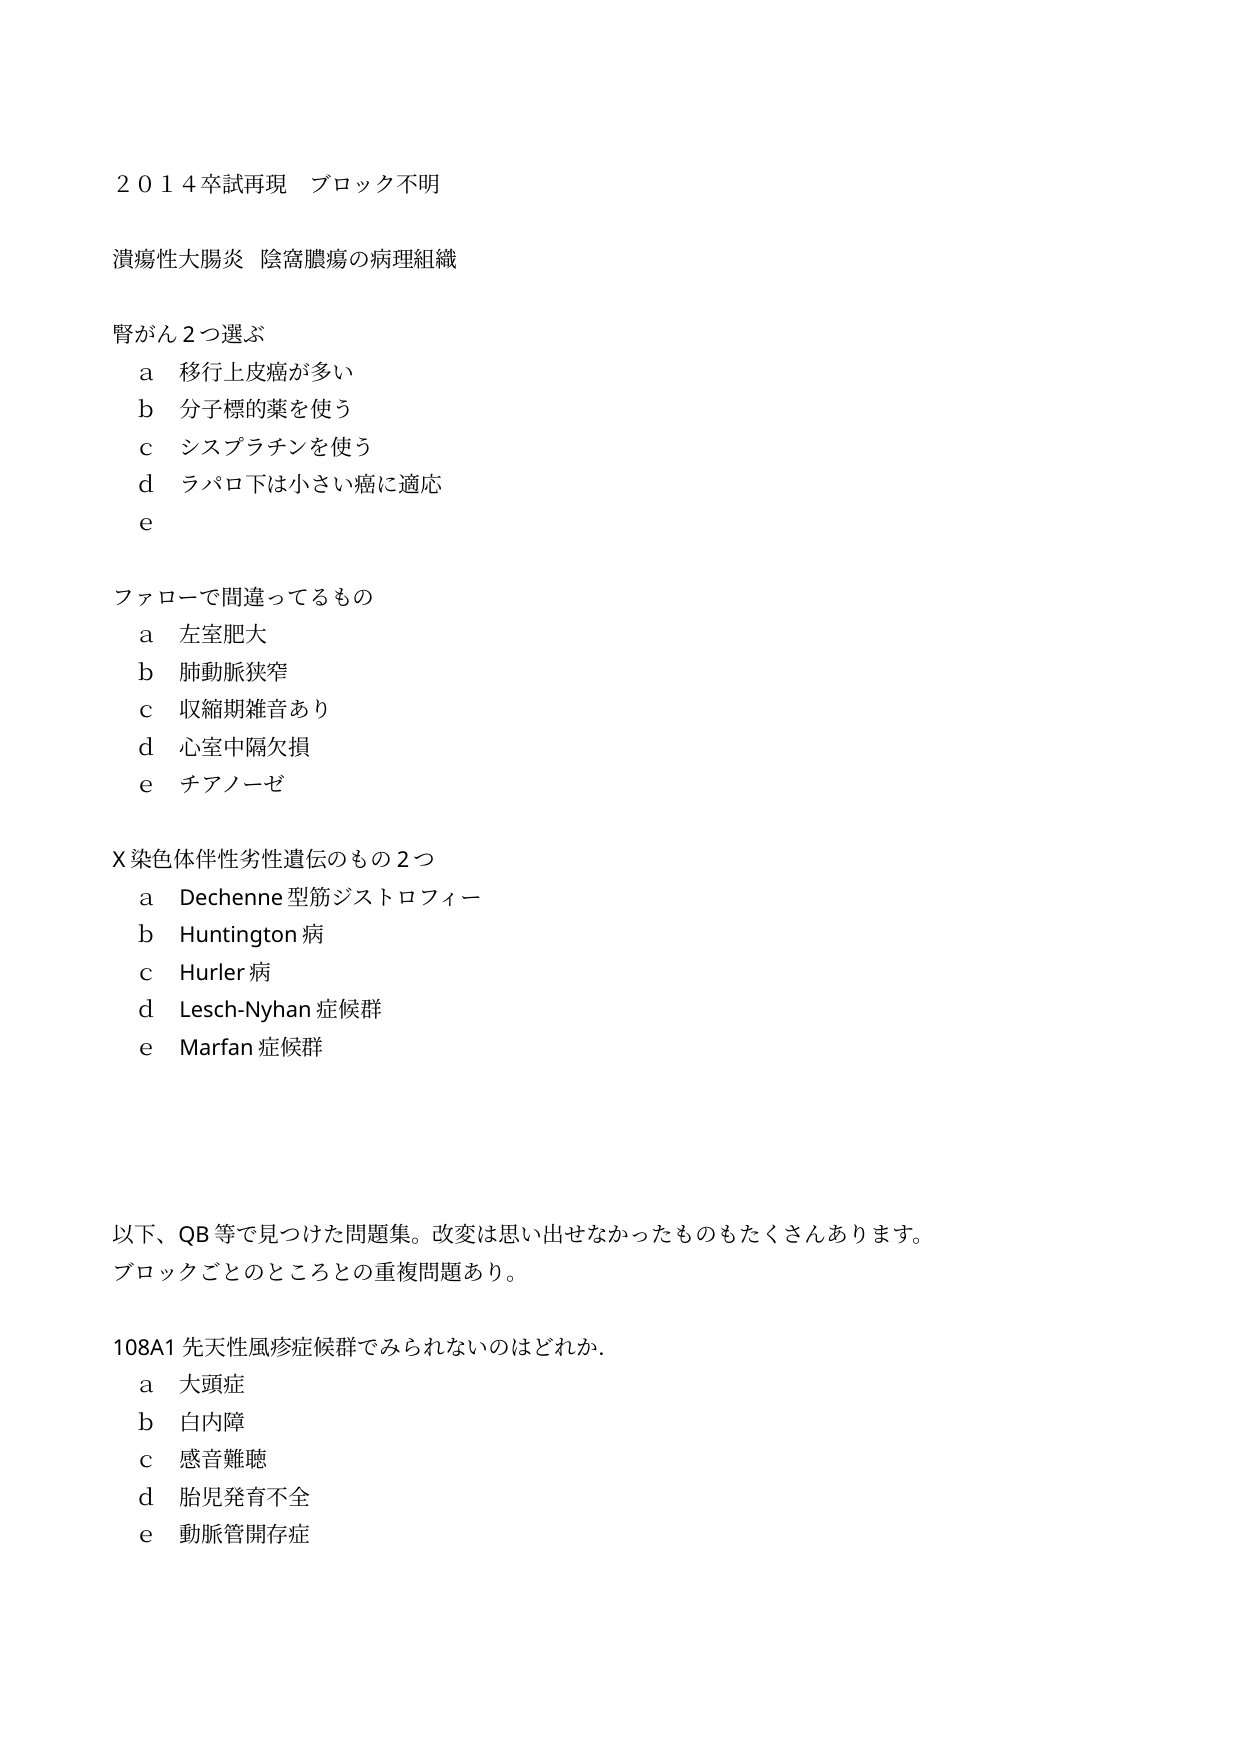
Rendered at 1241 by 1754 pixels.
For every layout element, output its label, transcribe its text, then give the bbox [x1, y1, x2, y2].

text ｂ 分子標的薬を使う [112, 389, 1128, 427]
text ａ 左室肥大 [112, 614, 1128, 652]
text ｄ Lesch-Nyhan症候群 [112, 989, 1128, 1027]
text ｄ 心室中隔欠損 [112, 727, 1128, 764]
text ２０１４卒試再現 ブロック不明 [112, 164, 1128, 202]
text ｃ Hurler病 [112, 952, 1128, 989]
text ａ 大頭症 [112, 1364, 1128, 1402]
text ｅ Marfan症候群 [112, 1027, 1128, 1064]
text 潰瘍性大腸炎 陰窩膿瘍の病理組織 [112, 239, 1128, 277]
text ファローで間違ってるもの [112, 577, 1128, 614]
text 腎がん2つ選ぶ [112, 314, 1128, 352]
text ｂ Huntington病 [112, 914, 1128, 952]
text ｄ ラパロ下は小さい癌に適応 [112, 464, 1128, 502]
text ｃ 収縮期雑音あり [112, 689, 1128, 727]
text ａ Dechenne型筋ジストロフィー [112, 877, 1128, 914]
text ｃ 感音難聴 [112, 1439, 1128, 1477]
text ｅ [112, 502, 1128, 539]
text X染色体伴性劣性遺伝のもの2つ [112, 839, 1128, 877]
text 以下、QB等で見つけた問題集。改変は思い出せなかったものもたくさんあります。 [112, 1214, 1128, 1252]
text ａ 移行上皮癌が多い [112, 352, 1128, 389]
text ｅ 動脈管開存症 [112, 1514, 1128, 1552]
text ｅ チアノーゼ [112, 764, 1128, 802]
text ｂ 白内障 [112, 1402, 1128, 1439]
text ブロックごとのところとの重複問題あり。 [112, 1252, 1128, 1289]
text ｄ 胎児発育不全 [112, 1477, 1128, 1514]
text 108A1 先天性風疹症候群でみられないのはどれか． [112, 1327, 1128, 1364]
text ｂ 肺動脈狭窄 [112, 652, 1128, 689]
text ｃ シスプラチンを使う [112, 427, 1128, 464]
